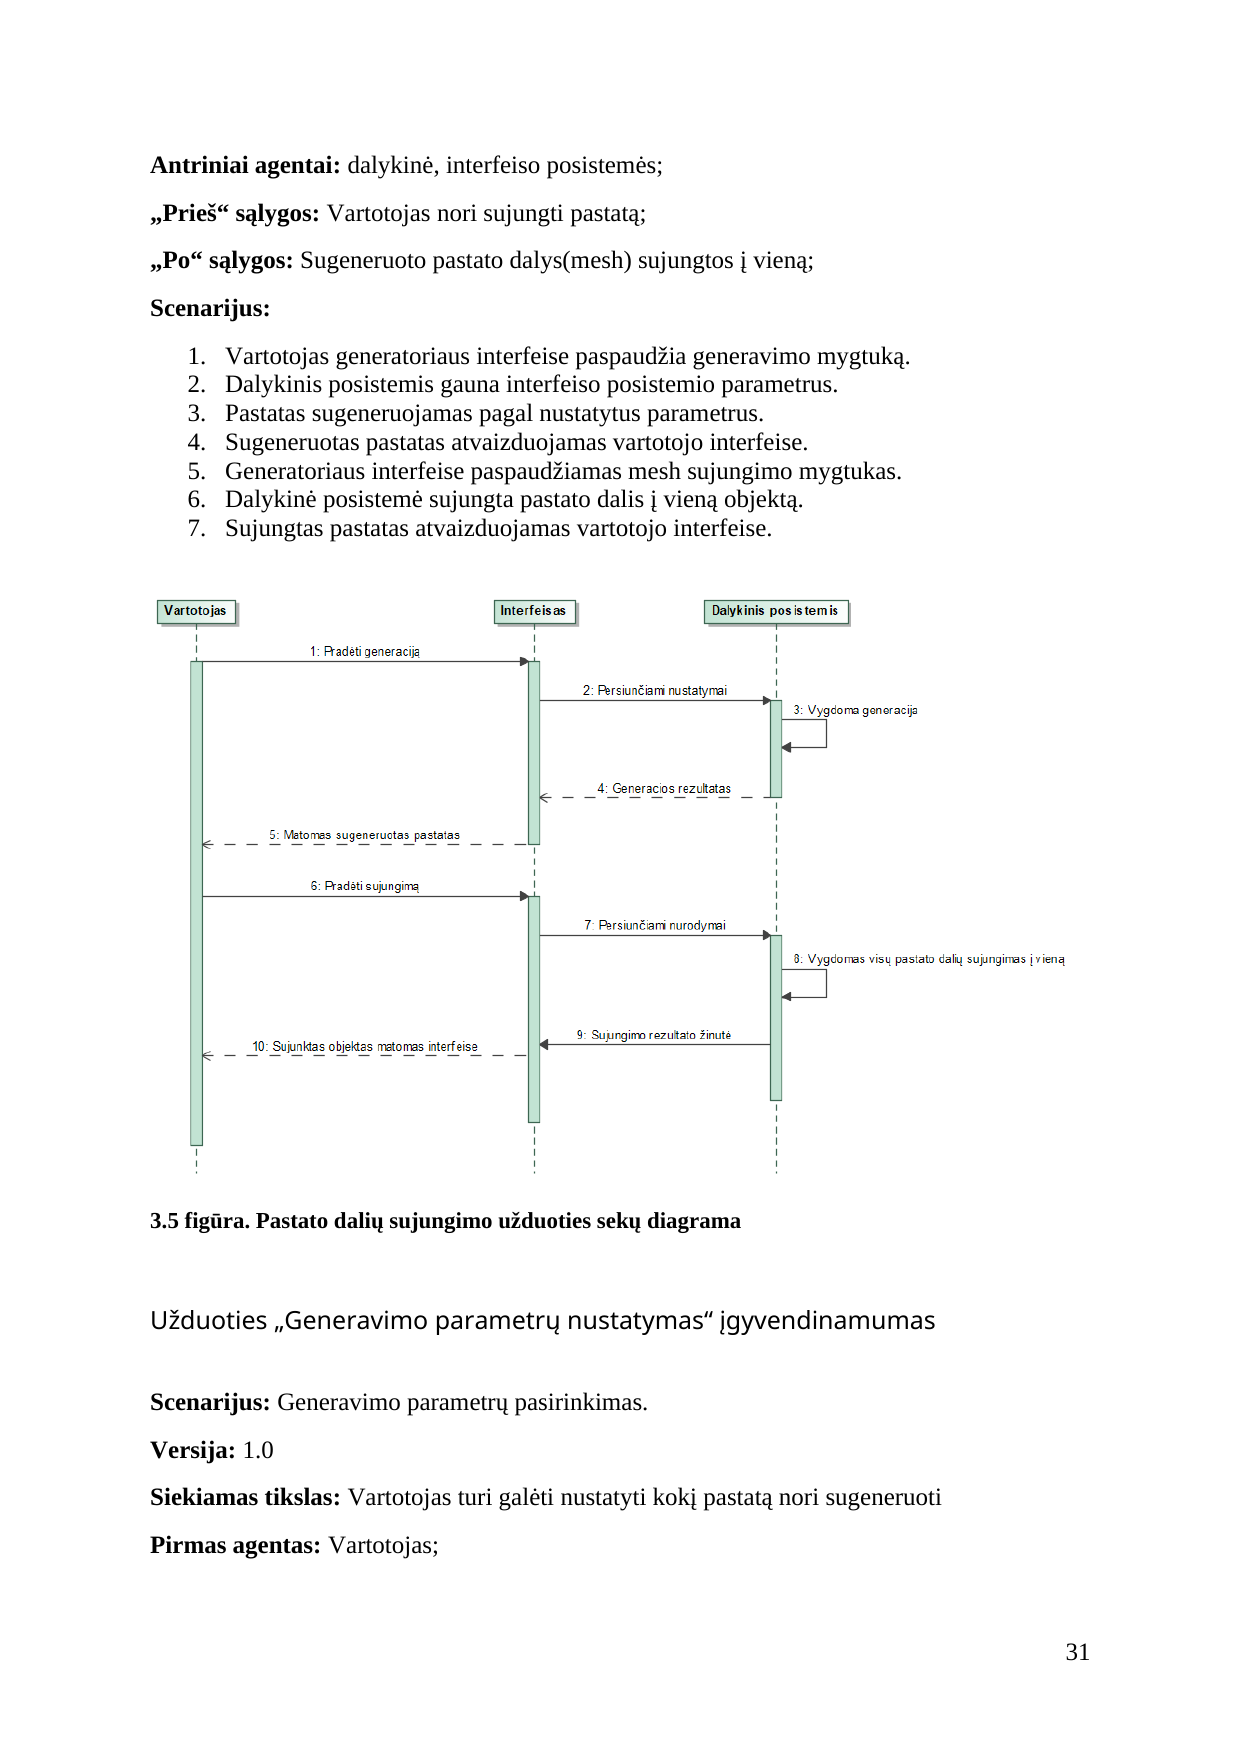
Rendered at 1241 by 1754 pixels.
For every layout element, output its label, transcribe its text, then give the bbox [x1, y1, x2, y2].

text Scenarijus: Generavimo parametrų pasirinkimas. [150, 1387, 1090, 1416]
text „Po“ sąlygos: Sugeneruoto pastato dalys(mesh) sujungtos į vieną; [150, 245, 1090, 274]
subtitle Užduoties „Generavimo parametrų nustatymas“ įgyvendinamumas [150, 1302, 1090, 1337]
list Generatoriaus interfeise paspaudžiamas mesh sujungimo mygtukas. [187, 456, 1090, 484]
text Versija: 1.0 [150, 1435, 1090, 1463]
list Sujungtas pastatas atvaizduojamas vartotojo interfeise. [187, 513, 1090, 542]
text Pirmas agentas: Vartotojas; [150, 1530, 1090, 1559]
list Dalykinė posistemė sujungta pastato dalis į vieną objektą. [187, 484, 1090, 513]
list Vartotojas generatoriaus interfeise paspaudžia generavimo mygtuką. [187, 341, 1090, 369]
text Scenarijus: [150, 293, 1090, 322]
list Dalykinis posistemis gauna interfeiso posistemio parametrus. [187, 369, 1090, 398]
list Pastatas sugeneruojamas pagal nustatytus parametrus. [187, 398, 1090, 427]
text Antriniai agentai: dalykinė, interfeiso posistemės; [150, 150, 1090, 179]
list Sugeneruotas pastatas atvaizduojamas vartotojo interfeise. [187, 427, 1090, 456]
text „Prieš“ sąlygos: Vartotojas nori sujungti pastatą; [150, 198, 1090, 226]
text 3.5 figūra. Pastato dalių sujungimo užduoties sekų diagrama [150, 1208, 1090, 1234]
text Siekiamas tikslas: Vartotojas turi galėti nustatyti kokį pastatą nori sugeneruoti [150, 1482, 1090, 1511]
picture [150, 589, 1091, 1189]
